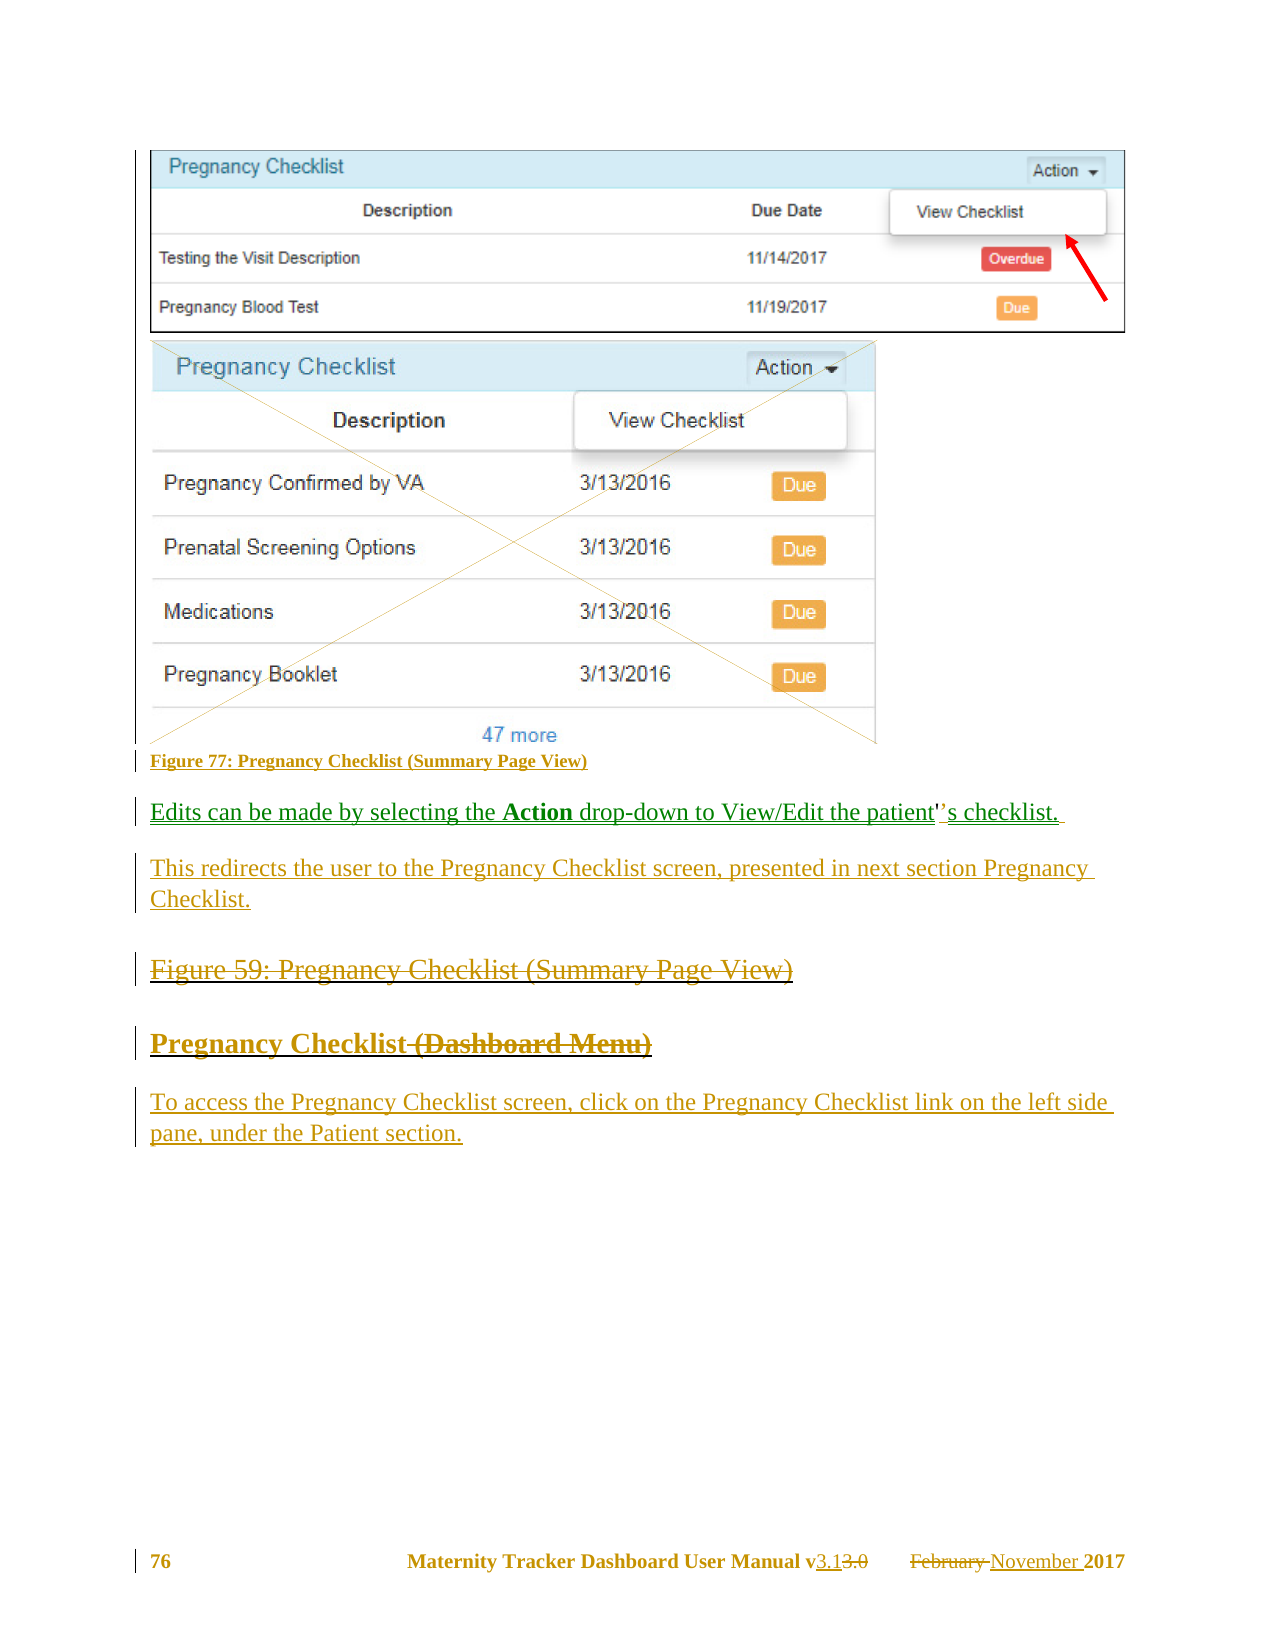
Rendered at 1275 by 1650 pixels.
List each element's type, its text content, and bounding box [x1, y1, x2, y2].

picture [150, 150, 1125, 333]
picture [153, 340, 875, 541]
picture [150, 341, 511, 743]
subtitle Pregnancy Checklist [150, 1026, 1125, 1059]
picture [152, 543, 875, 744]
picture [516, 341, 878, 743]
